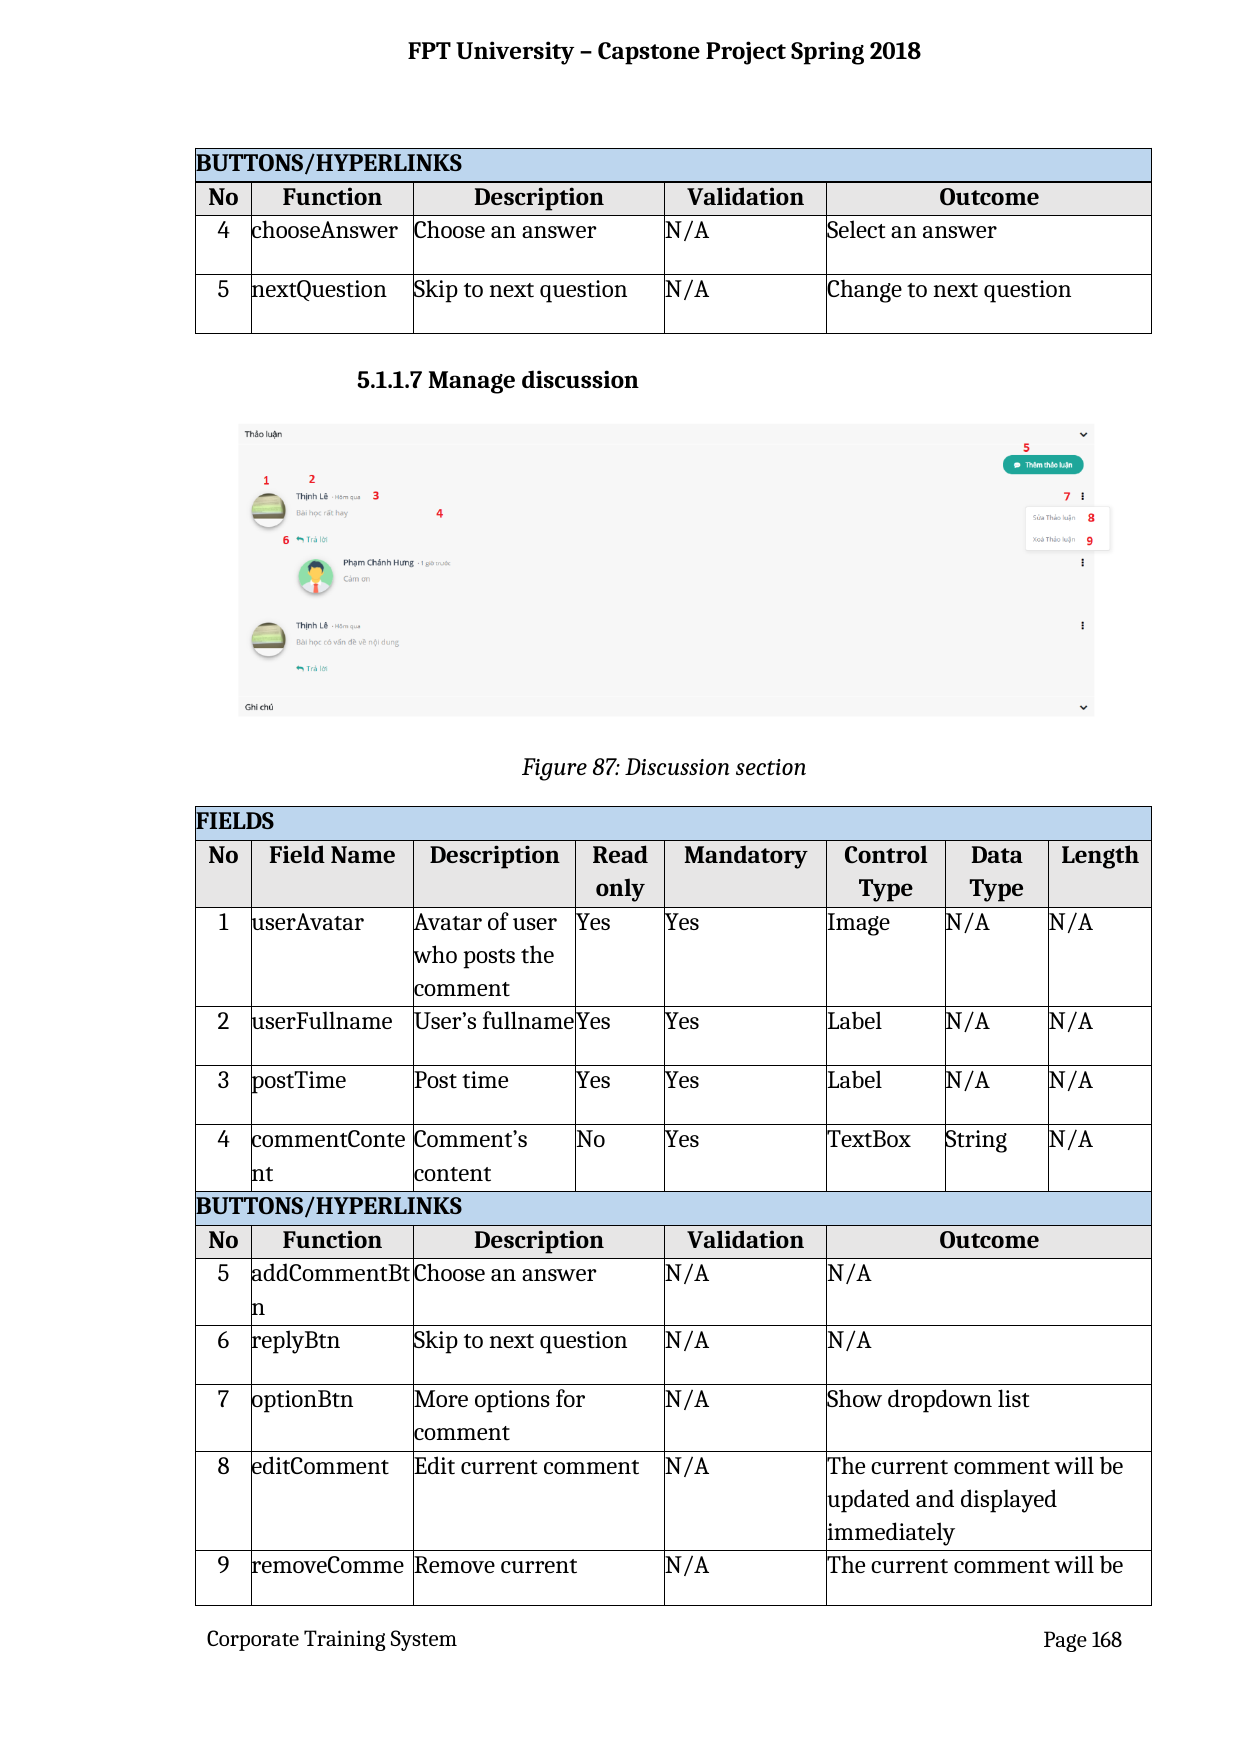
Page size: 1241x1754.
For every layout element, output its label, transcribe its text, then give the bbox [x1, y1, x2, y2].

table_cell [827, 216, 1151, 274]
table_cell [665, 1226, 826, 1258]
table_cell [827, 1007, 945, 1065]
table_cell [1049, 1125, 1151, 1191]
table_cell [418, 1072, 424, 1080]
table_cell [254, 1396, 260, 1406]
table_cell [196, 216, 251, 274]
subtitle 5.1.1.7 Manage discussion [357, 366, 1124, 395]
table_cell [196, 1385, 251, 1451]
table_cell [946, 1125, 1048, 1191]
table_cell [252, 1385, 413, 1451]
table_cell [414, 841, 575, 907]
text Figure 87: Discussion section [207, 752, 1122, 781]
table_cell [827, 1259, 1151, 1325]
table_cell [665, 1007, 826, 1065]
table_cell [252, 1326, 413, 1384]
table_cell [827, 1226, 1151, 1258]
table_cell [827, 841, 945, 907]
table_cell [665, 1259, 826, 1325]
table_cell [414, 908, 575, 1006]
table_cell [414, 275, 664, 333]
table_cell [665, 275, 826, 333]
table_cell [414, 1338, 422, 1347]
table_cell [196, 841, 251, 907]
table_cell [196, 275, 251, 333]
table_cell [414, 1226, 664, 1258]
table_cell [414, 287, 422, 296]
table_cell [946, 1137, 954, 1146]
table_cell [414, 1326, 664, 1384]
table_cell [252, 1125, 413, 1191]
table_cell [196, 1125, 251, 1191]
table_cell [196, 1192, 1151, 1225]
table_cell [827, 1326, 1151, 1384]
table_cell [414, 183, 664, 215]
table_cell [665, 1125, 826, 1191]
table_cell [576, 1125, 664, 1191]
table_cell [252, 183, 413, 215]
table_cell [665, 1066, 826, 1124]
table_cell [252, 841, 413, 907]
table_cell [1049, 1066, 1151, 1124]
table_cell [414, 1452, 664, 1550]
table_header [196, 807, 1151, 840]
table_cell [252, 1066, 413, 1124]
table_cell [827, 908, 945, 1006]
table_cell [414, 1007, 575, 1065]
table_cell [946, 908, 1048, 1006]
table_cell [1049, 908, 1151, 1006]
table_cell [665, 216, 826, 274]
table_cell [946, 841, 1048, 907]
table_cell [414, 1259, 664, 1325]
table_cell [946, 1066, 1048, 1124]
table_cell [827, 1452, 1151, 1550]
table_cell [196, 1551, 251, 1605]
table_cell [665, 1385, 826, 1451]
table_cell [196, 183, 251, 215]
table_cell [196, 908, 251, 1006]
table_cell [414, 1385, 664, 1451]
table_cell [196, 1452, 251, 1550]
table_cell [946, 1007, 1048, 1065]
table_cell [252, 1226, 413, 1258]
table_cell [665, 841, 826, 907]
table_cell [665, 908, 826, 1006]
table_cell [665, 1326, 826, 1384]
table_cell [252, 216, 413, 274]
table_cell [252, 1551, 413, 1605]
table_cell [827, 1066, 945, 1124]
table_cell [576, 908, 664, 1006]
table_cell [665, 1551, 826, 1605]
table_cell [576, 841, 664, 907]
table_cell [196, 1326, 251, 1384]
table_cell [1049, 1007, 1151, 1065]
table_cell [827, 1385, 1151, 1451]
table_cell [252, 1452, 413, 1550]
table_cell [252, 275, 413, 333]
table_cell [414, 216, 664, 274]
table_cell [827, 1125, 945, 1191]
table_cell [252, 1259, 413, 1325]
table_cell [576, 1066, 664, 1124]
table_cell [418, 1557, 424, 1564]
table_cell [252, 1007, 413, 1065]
picture [206, 400, 1120, 749]
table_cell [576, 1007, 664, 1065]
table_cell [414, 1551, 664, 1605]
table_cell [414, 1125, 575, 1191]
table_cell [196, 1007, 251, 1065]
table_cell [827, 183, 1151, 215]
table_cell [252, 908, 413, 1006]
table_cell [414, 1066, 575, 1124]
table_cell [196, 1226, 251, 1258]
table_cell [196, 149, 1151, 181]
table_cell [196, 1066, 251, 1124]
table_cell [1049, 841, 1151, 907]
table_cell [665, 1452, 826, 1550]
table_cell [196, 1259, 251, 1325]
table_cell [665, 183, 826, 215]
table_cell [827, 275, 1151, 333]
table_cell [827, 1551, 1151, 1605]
